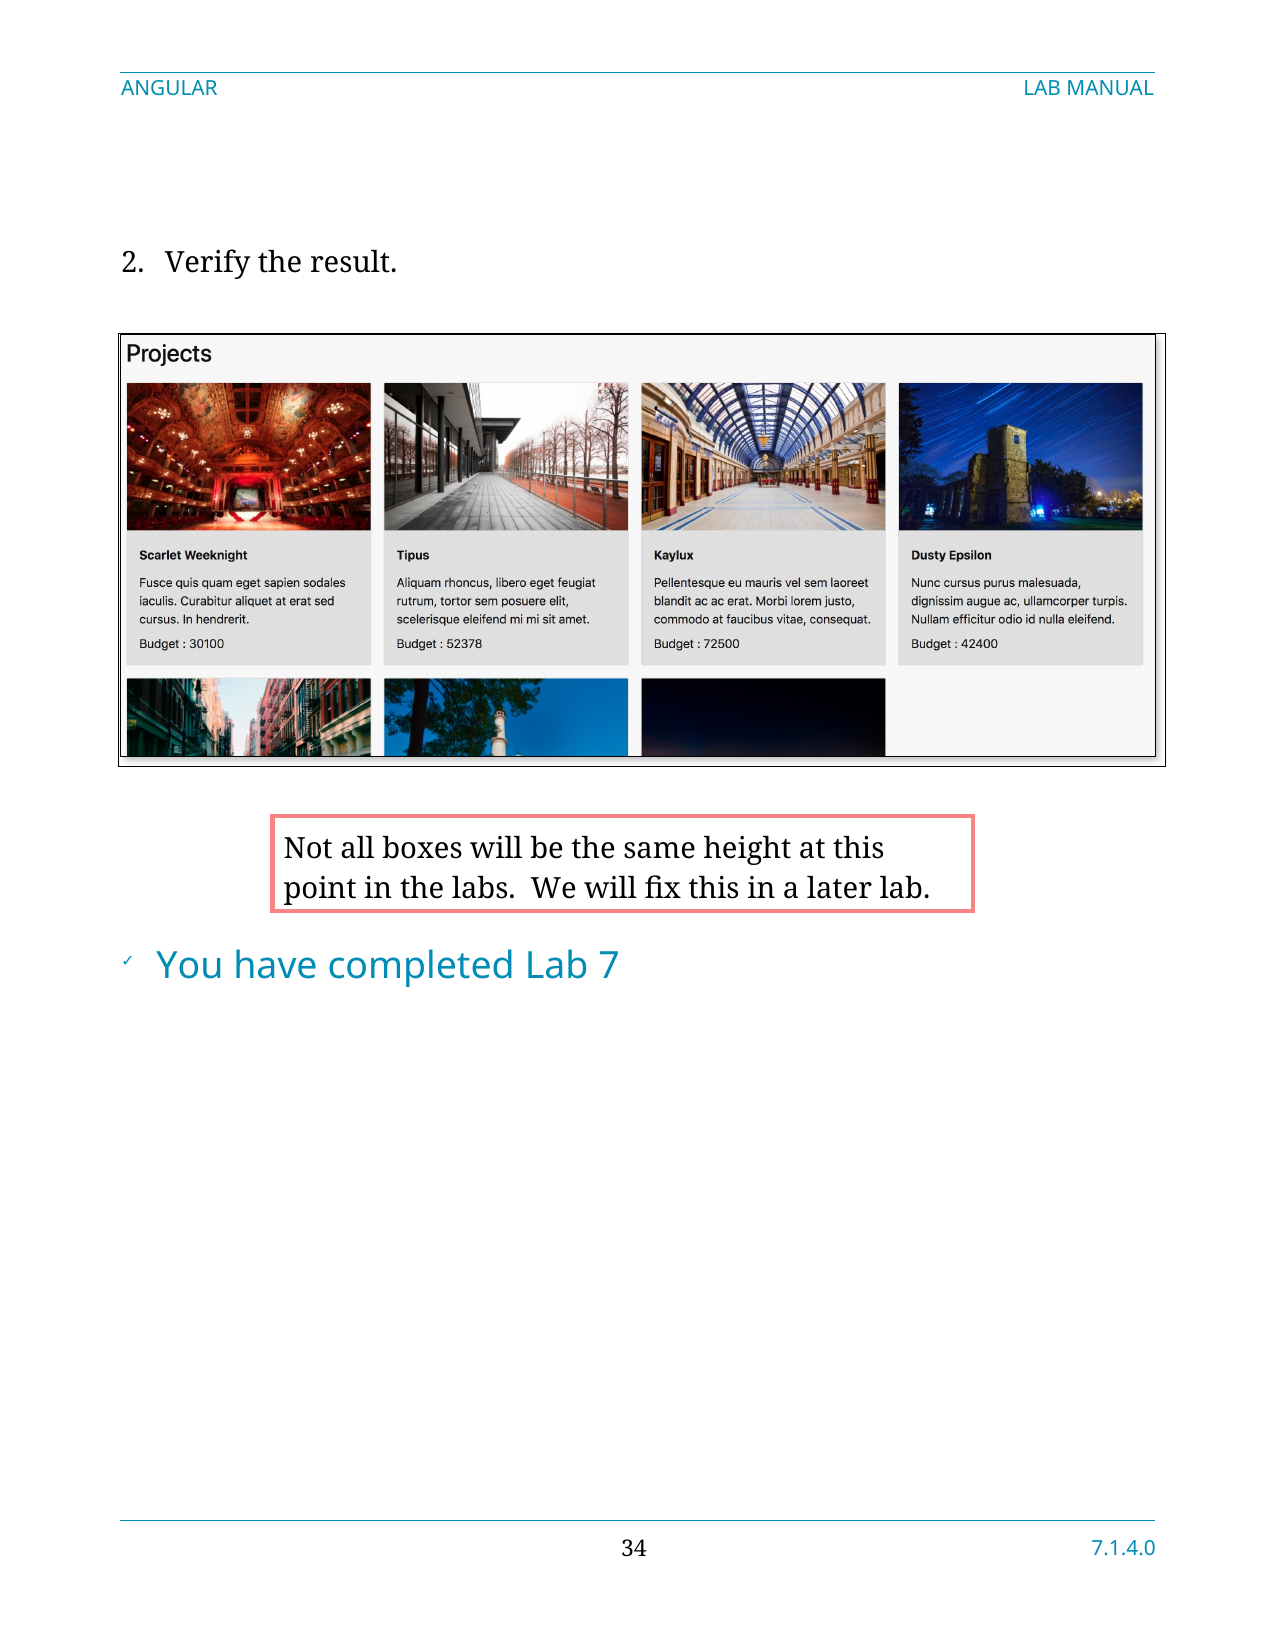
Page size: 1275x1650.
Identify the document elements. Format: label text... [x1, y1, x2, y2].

picture [119, 334, 1165, 766]
list Verify the result. [121, 241, 1198, 281]
picture [121, 335, 1155, 756]
subtitle You have completed Lab 7 [121, 831, 1198, 990]
